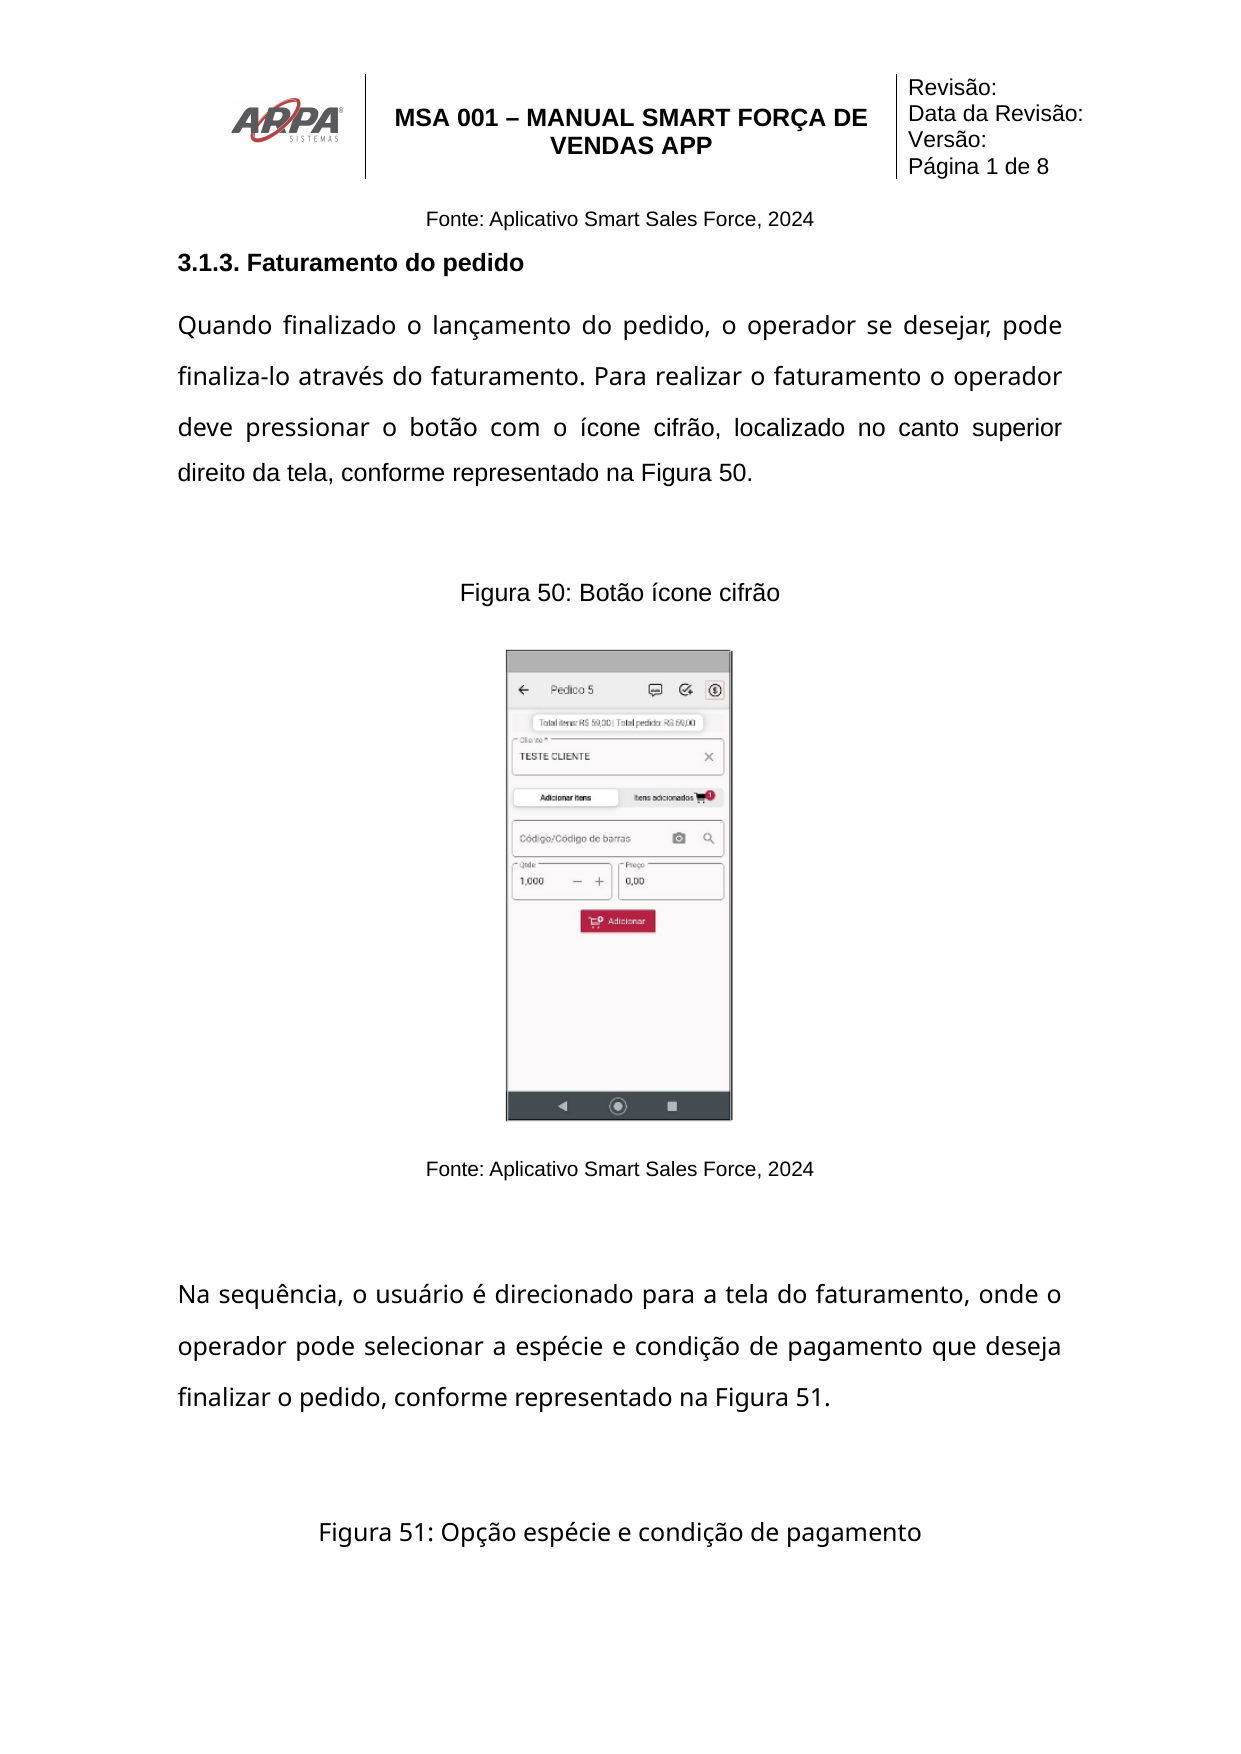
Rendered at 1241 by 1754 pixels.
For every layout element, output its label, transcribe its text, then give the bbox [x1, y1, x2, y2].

text Figura 50: Botão ícone cifrão [177, 578, 1063, 606]
text Fonte: Aplicativo Smart Sales Force, 2024 [177, 1157, 1063, 1181]
text Quando finalizado o lançamento do pedido, o operador se desejar, pode finaliza-lo através do faturamento. Para realizar o faturamento o operador deve pressionar o botão com o ícone cifrão, localizado no canto superior direito da tela, conforme representado na Figura 50. [177, 308, 1063, 487]
picture [231, 98, 343, 147]
text 3.1.3. Faturamento do pedido [177, 248, 1063, 277]
text Na sequência, o usuário é direcionado para a tela do faturamento, onde o operador pode selecionar a espécie e condição de pagamento que deseja finalizar o pedido, conforme representado na Figura 51. [177, 1277, 1063, 1413]
picture [496, 637, 745, 1127]
text Fonte: Aplicativo Smart Sales Force, 2024 [177, 207, 1063, 231]
text Figura 51: Opção espécie e condição de pagamento [177, 1514, 1063, 1549]
